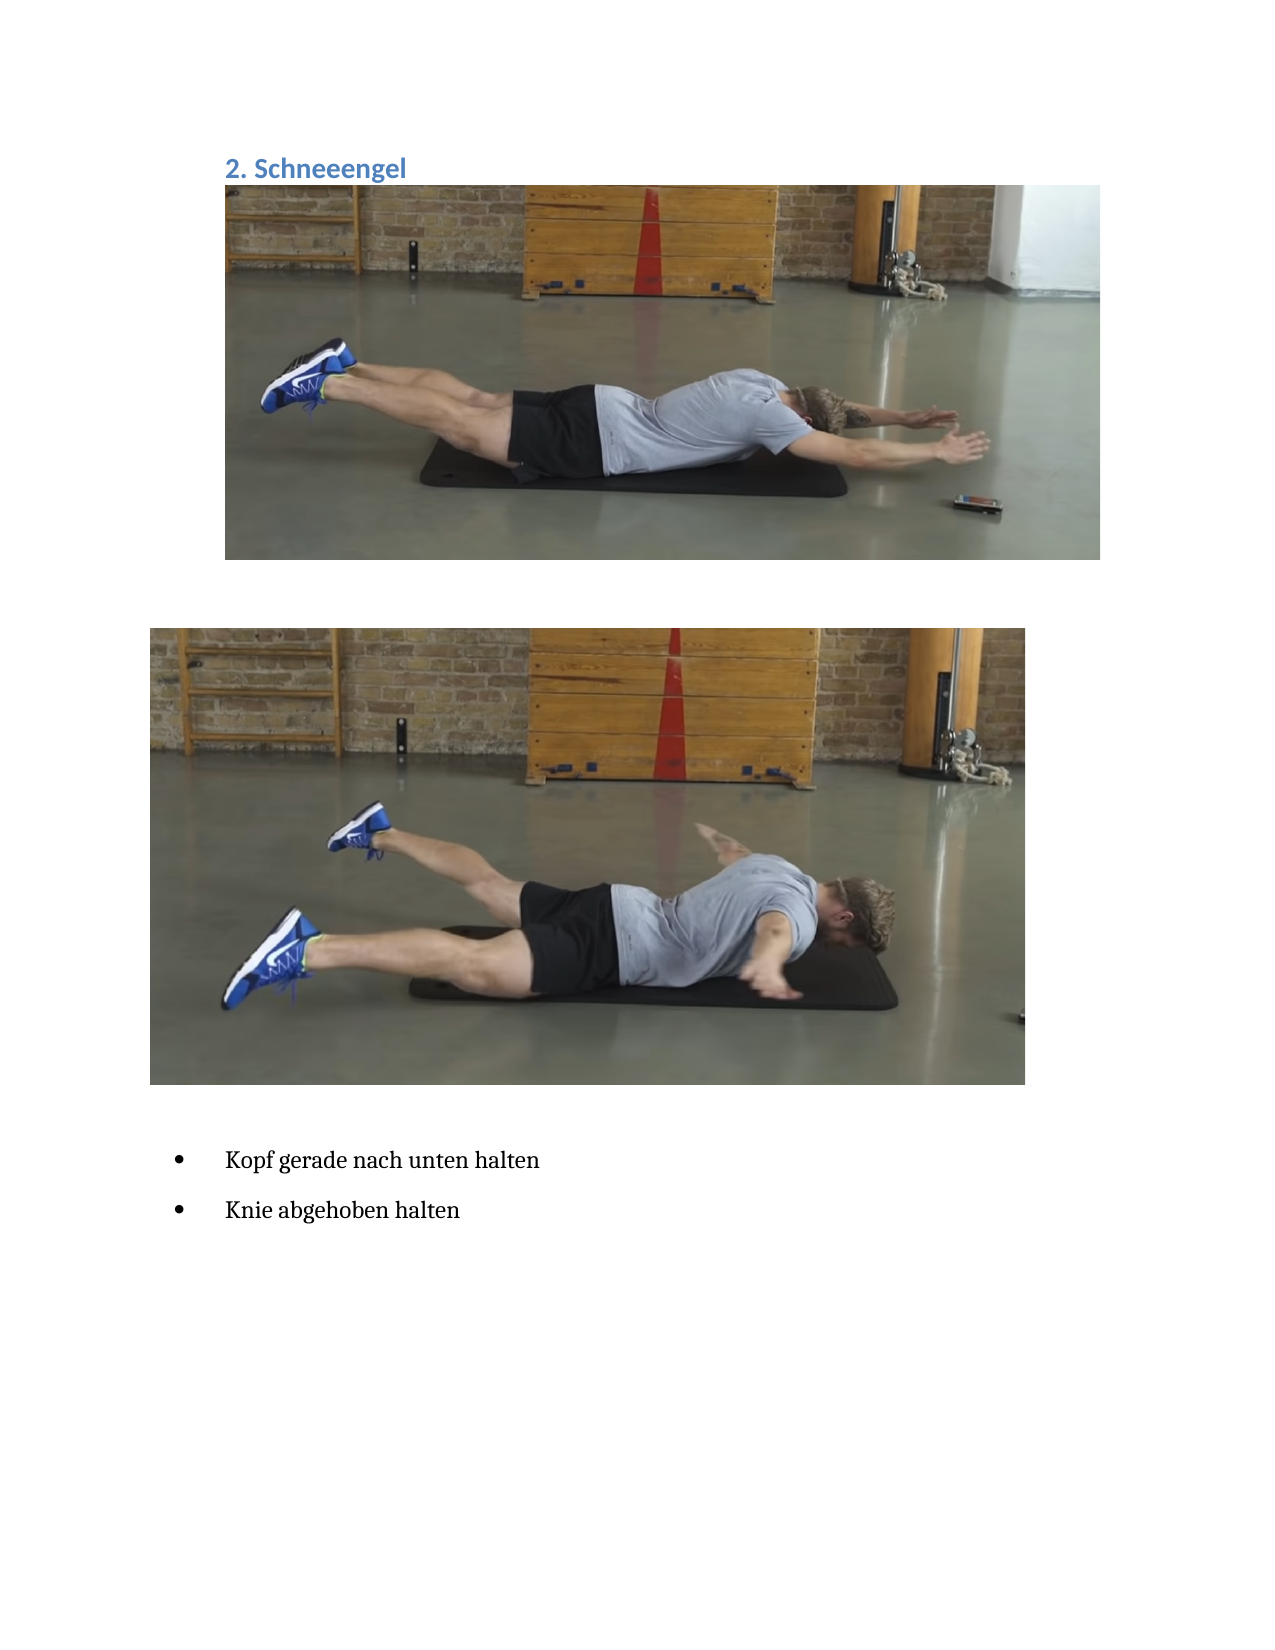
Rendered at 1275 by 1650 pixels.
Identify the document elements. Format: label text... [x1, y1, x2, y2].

picture [150, 628, 1025, 1085]
list Kopf gerade nach unten halten [175, 1146, 1125, 1175]
picture [225, 185, 1100, 560]
subtitle 2. Schneeengel [175, 150, 1125, 186]
list Knie abgehoben halten [175, 1196, 1125, 1225]
